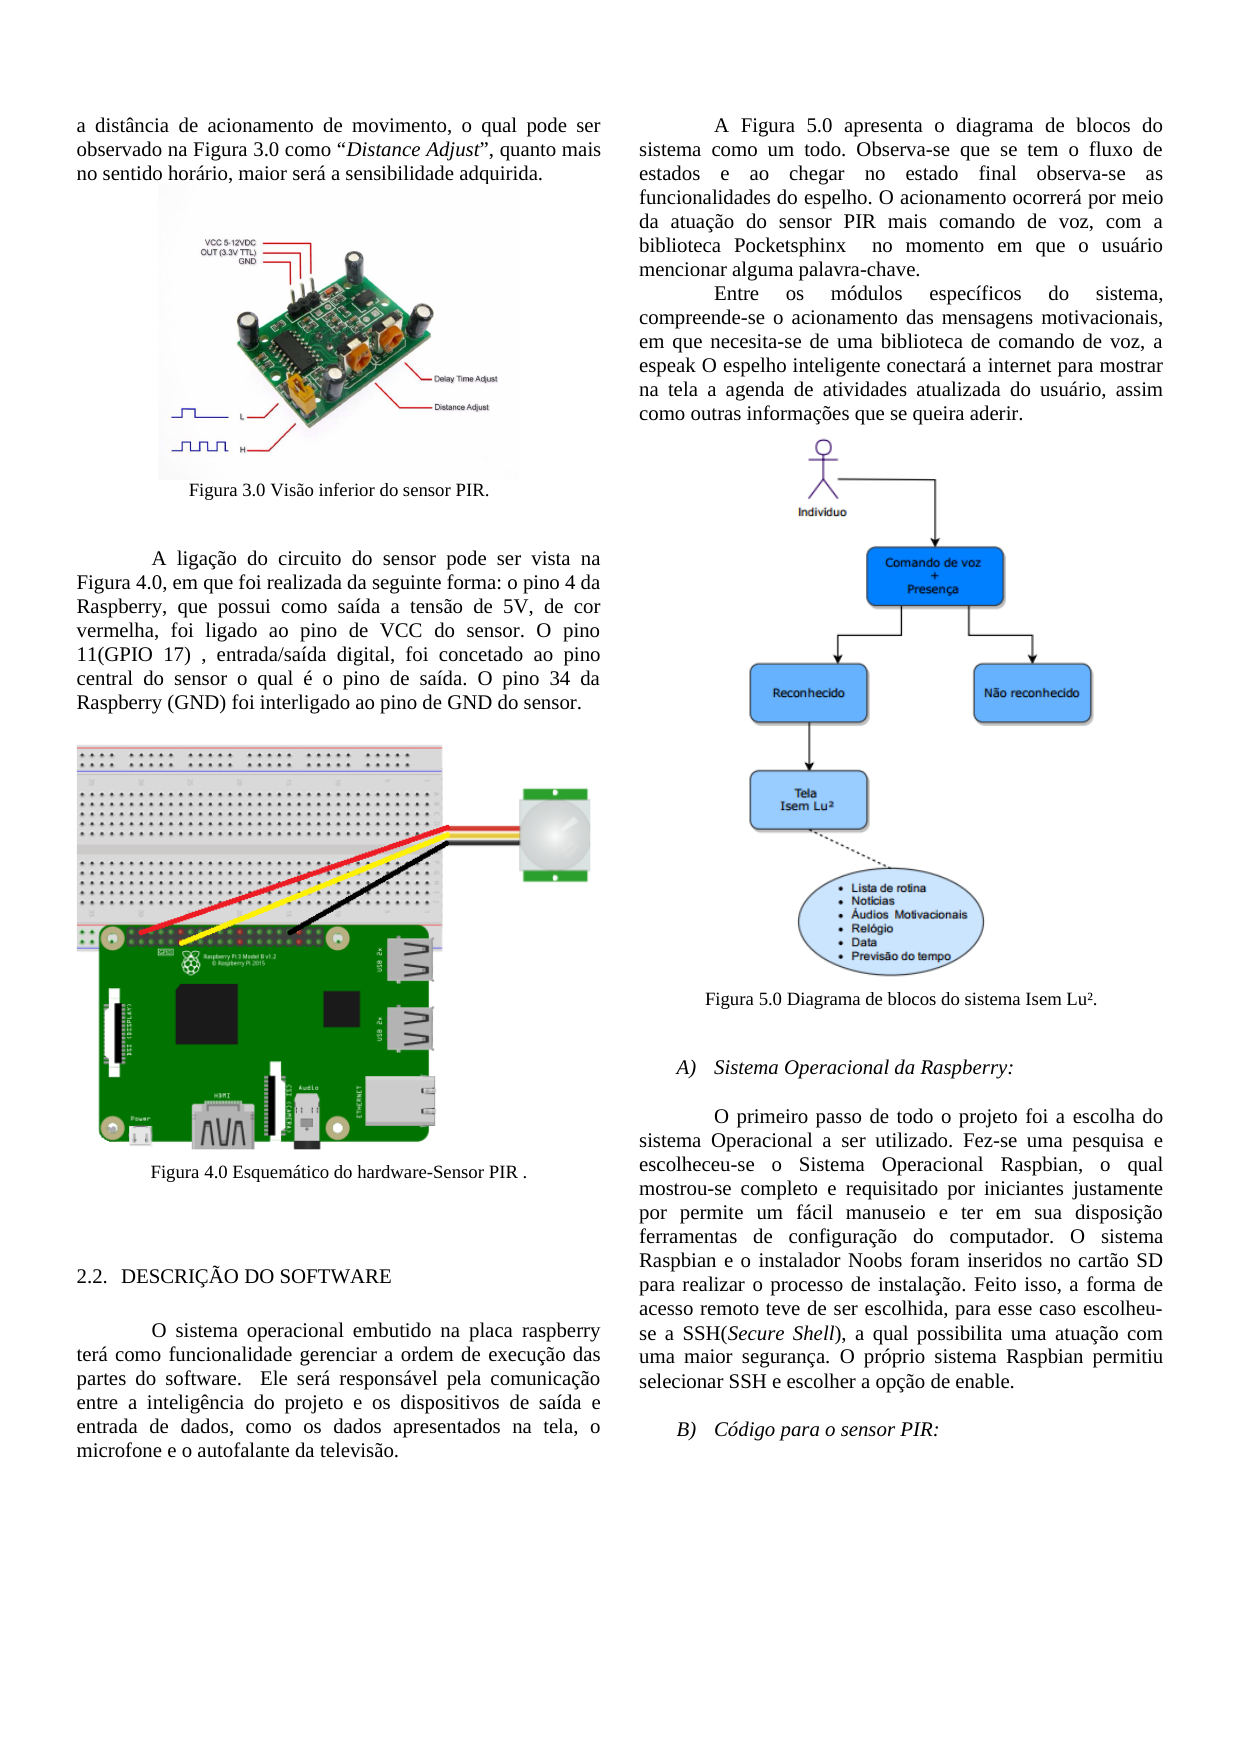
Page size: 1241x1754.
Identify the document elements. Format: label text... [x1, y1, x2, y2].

text Figura 3.0 Visão inferior do sensor PIR. [76, 479, 601, 501]
text A Figura 5.0 apresenta o diagrama de blocos do sistema como um todo. Observa-se que se tem o fluxo de estados e ao chegar no estado final observa-se as funcionalidades do espelho. O acionamento ocorrerá por meio da atuação do sensor PIR mais comando de voz, com a biblioteca Pocketsphinx no momento em que o usuário mencionar alguma palavra-chave. [639, 112, 1164, 281]
text Figura 4.0 Esquemático do hardware-Sensor PIR . [76, 1161, 601, 1182]
subtitle Código para o sensor PIR: [676, 1417, 1164, 1442]
text Figura 5.0 Diagrama de blocos do sistema Isem Lu². [639, 988, 1164, 1010]
picture [700, 425, 1103, 989]
text O sistema operacional embutido na placa raspberry terá como funcionalidade gerenciar a ordem de execução das partes do software. Ele será responsável pela comunicação entre a inteligência do projeto e os dispositivos de saída e entrada de dados, como os dados apresentados na tela, o microfone e o autofalante da televisão. [76, 1318, 601, 1462]
text O primeiro passo de todo o projeto foi a escolha do sistema Operacional a ser utilizado. Fez-se uma pesquisa e escolheceu-se o Sistema Operacional Raspbian, o qual mostrou-se completo e requisitado por iniciantes justamente por permite um fácil manuseio e ter em sua disposição ferramentas de configuração do computador. O sistema Raspbian e o instalador Noobs foram inseridos no cartão SD para realizar o processo de instalação. Feito isso, a forma de acesso remoto teve de ser escolhida, para esse caso escolheu-se a SSH(Secure Shell), a qual possibilita uma atuação com uma maior segurança. O próprio sistema Raspbian permitiu selecionar SSH e escolher a opção de enable. [639, 1104, 1164, 1393]
picture [158, 184, 520, 480]
subtitle Sistema Operacional da Raspberry: [676, 1055, 1164, 1080]
subtitle Descrição do Software [76, 1264, 601, 1288]
text Entre os módulos específicos do sistema, compreende-se o acionamento das mensagens motivacionais, em que necesita-se de uma biblioteca de comando de voz, a espeak O espelho inteligente conectará a internet para mostrar na tela a agenda de atividades atualizada do usuário, assim como outras informações que se queira aderir. [639, 281, 1164, 425]
text A ligação do circuito do sensor pode ser vista na Figura 4.0, em que foi realizada da seguinte forma: o pino 4 da Raspberry, que possui como saída a tensão de 5V, de cor vermelha, foi ligado ao pino de VCC do sensor. O pino 11(GPIO 17) , entrada/saída digital, foi concetado ao pino central do sensor o qual é o pino de saída. O pino 34 da Raspberry (GND) foi interligado ao pino de GND do sensor. [76, 546, 601, 714]
picture [76, 738, 602, 1161]
